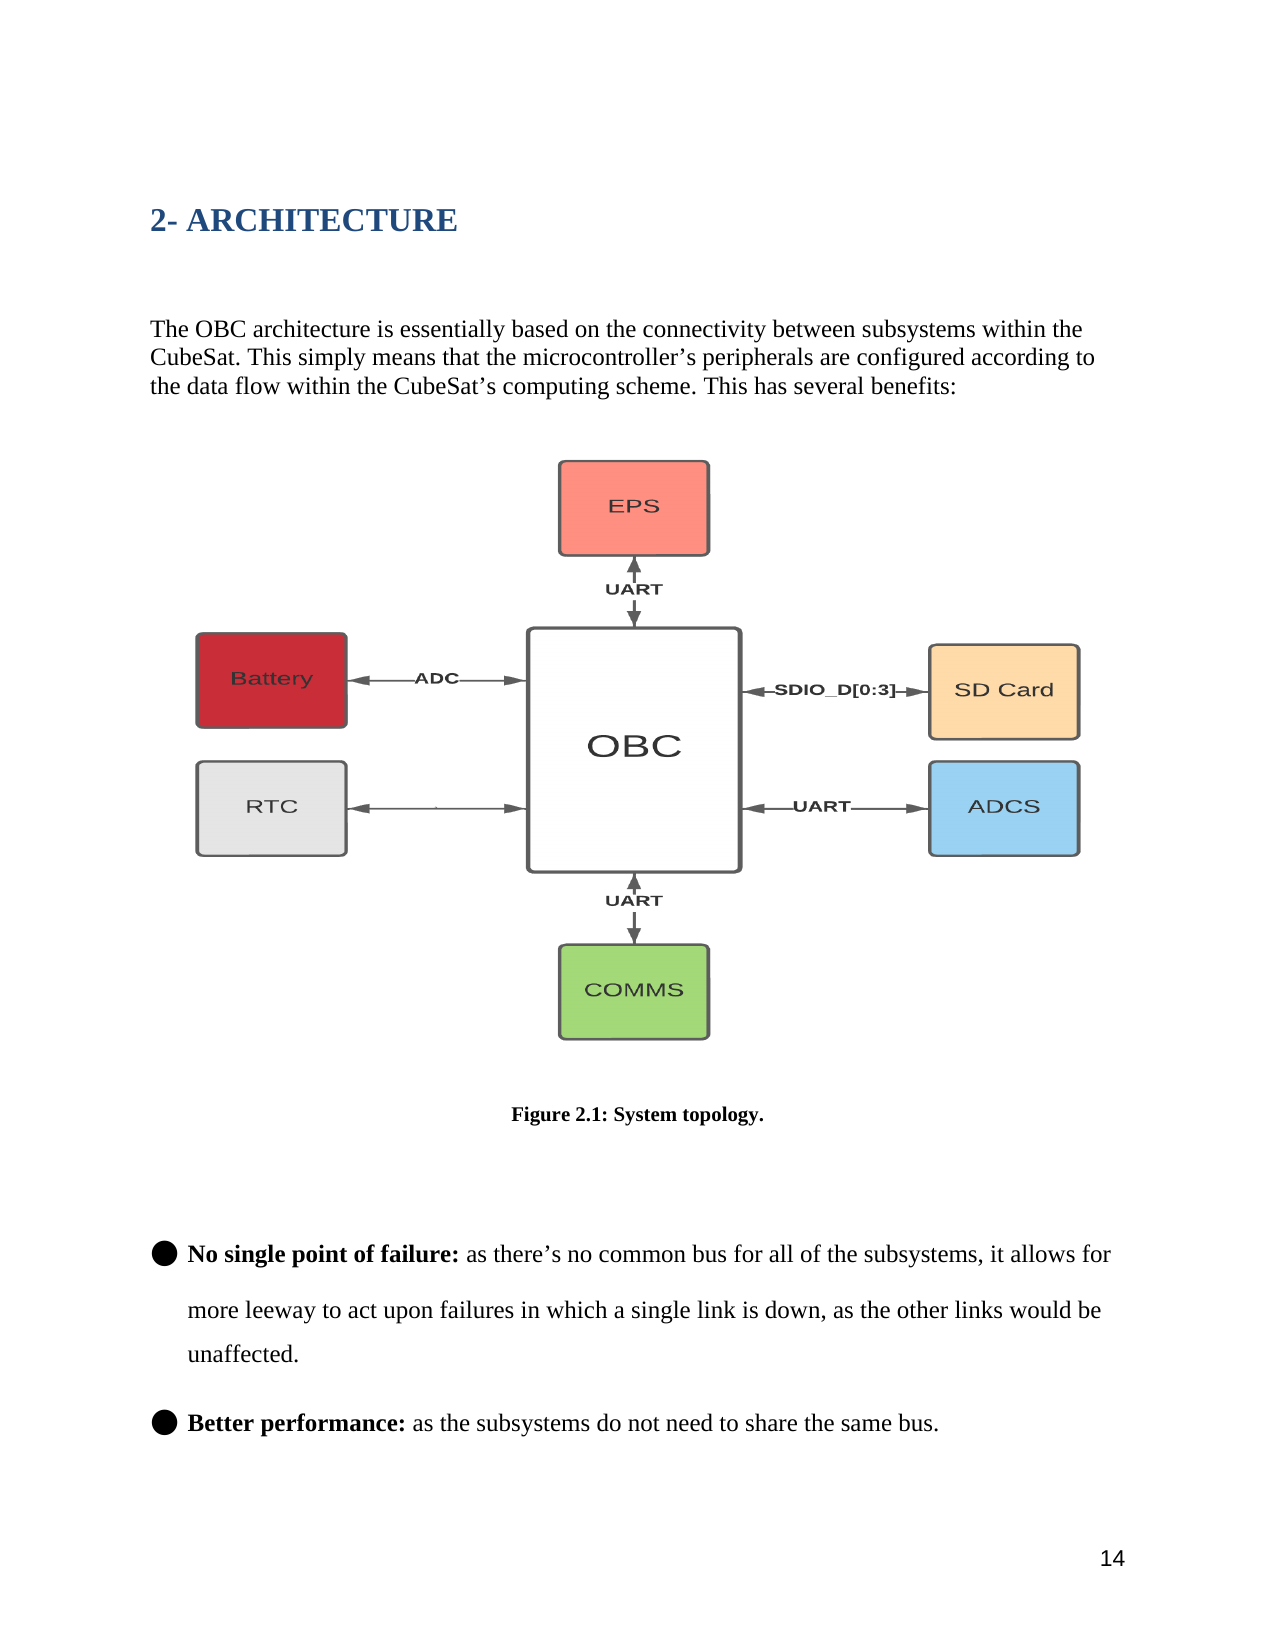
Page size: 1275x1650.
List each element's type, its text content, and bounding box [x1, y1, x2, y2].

list No single point of failure: as there’s no common bus for all of the subsystems, it allows for more leeway to act upon failures in which a single link is down, as the other links would be unaffected. [150, 1213, 1125, 1367]
text The OBC architecture is essentially based on the connectivity between subsystems within the CubeSat. This simply means that the microcontroller’s peripherals are configured according to the data flow within the CubeSat’s computing scheme. This has several benefits: [150, 314, 1125, 400]
list Better performance: as the subsystems do not need to share the same bus. [150, 1382, 1125, 1450]
text Figure 2.1: System topology. [150, 1102, 1125, 1126]
picture [150, 428, 1125, 1073]
subtitle 2- ARCHITECTURE [150, 200, 1089, 239]
